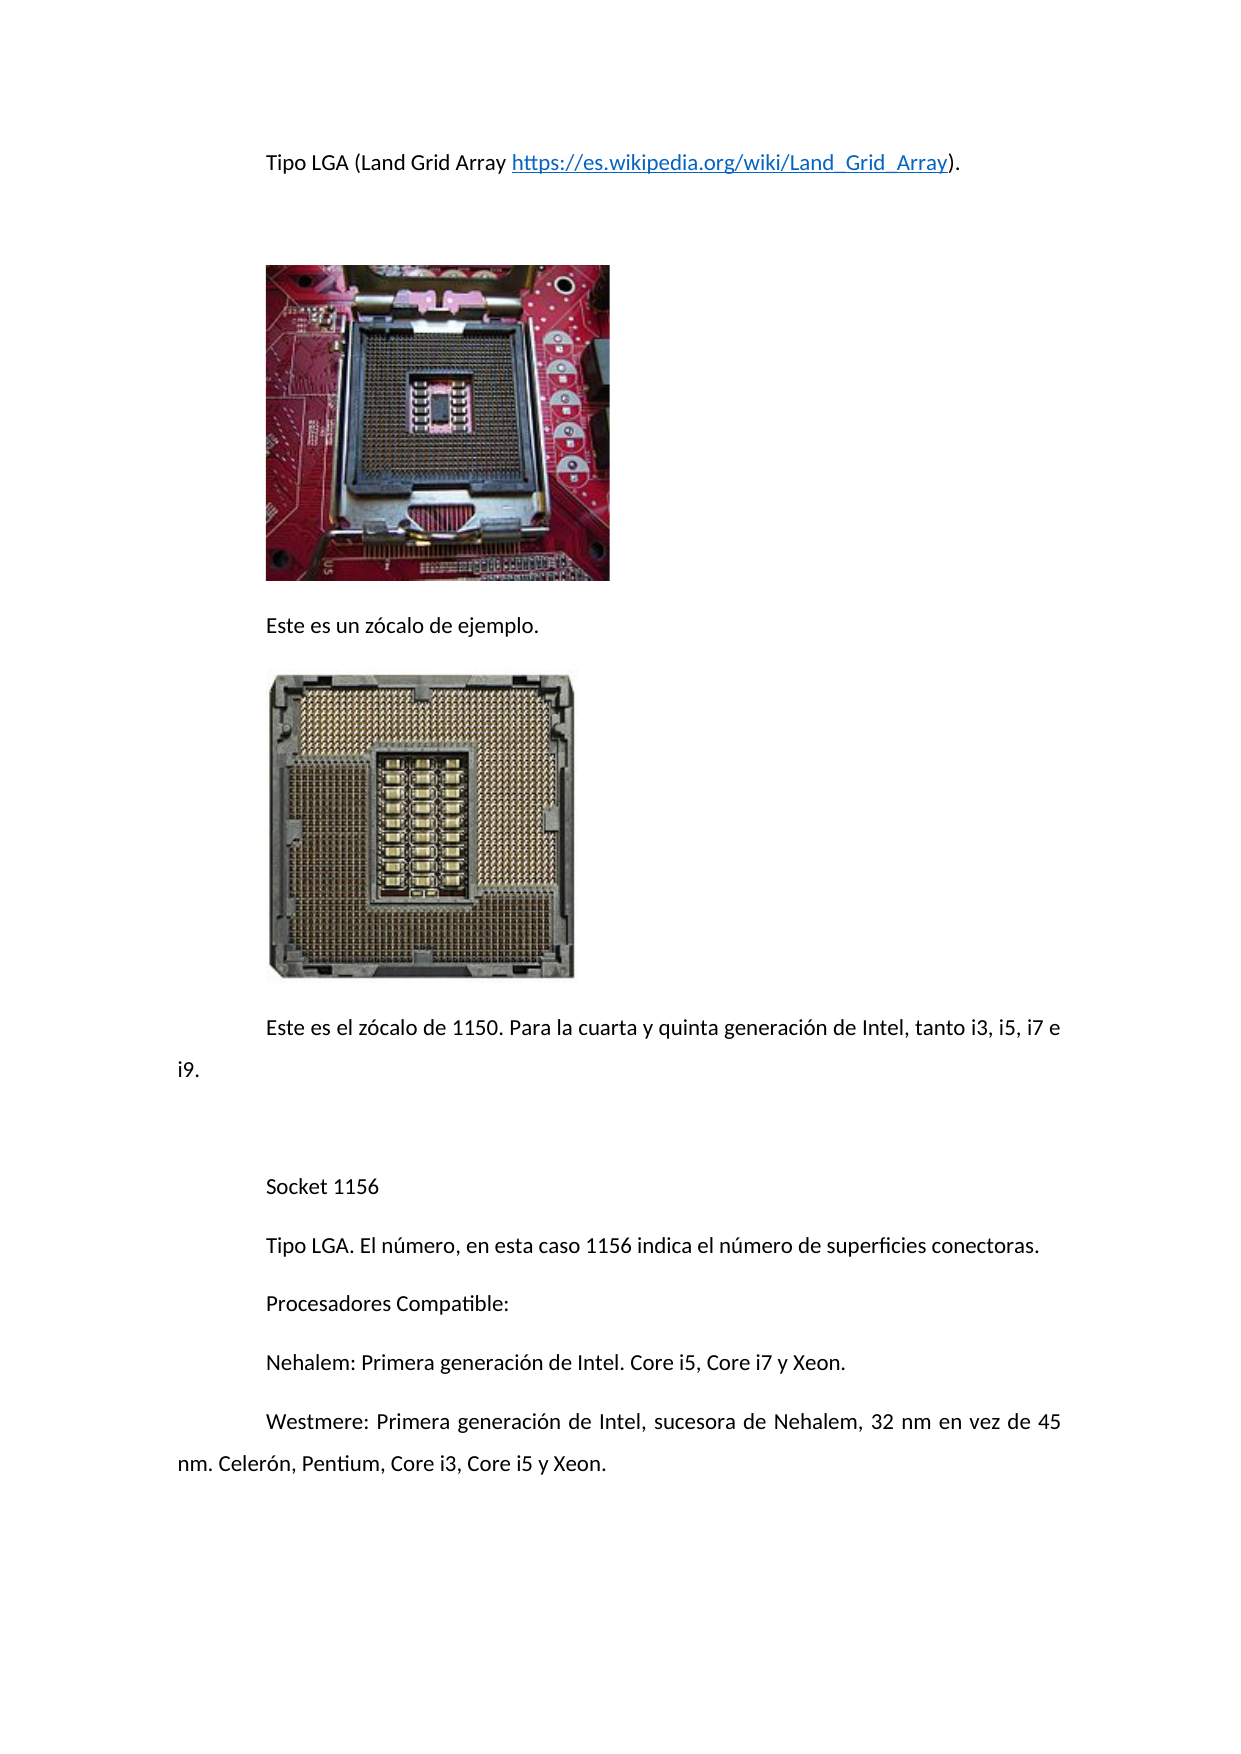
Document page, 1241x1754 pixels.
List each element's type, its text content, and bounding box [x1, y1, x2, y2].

text Procesadores Compatible: [177, 1289, 1063, 1317]
text Tipo LGA. El número, en esta caso 1156 indica el número de superficies conectoras. [177, 1231, 1063, 1259]
text Este es el zócalo de 1150. Para la cuarta y quinta generación de Intel, tanto i3, i5, i7 e i9. [177, 1013, 1063, 1083]
text Este es un zócalo de ejemplo. [177, 611, 1063, 639]
picture [265, 265, 610, 581]
text Nehalem: Primera generación de Intel. Core i5, Core i7 y Xeon. [177, 1348, 1063, 1376]
text Westmere: Primera generación de Intel, sucesora de Nehalem, 32 nm en vez de 45 nm. Celerón, Pentium, Core i3, Core i5 y Xeon. [177, 1407, 1063, 1477]
picture [265, 669, 579, 983]
text Tipo LGA (Land Grid Array https://es.wikipedia.org/wiki/Land_Grid_Array). [177, 148, 1063, 176]
text Socket 1156 [177, 1172, 1063, 1200]
